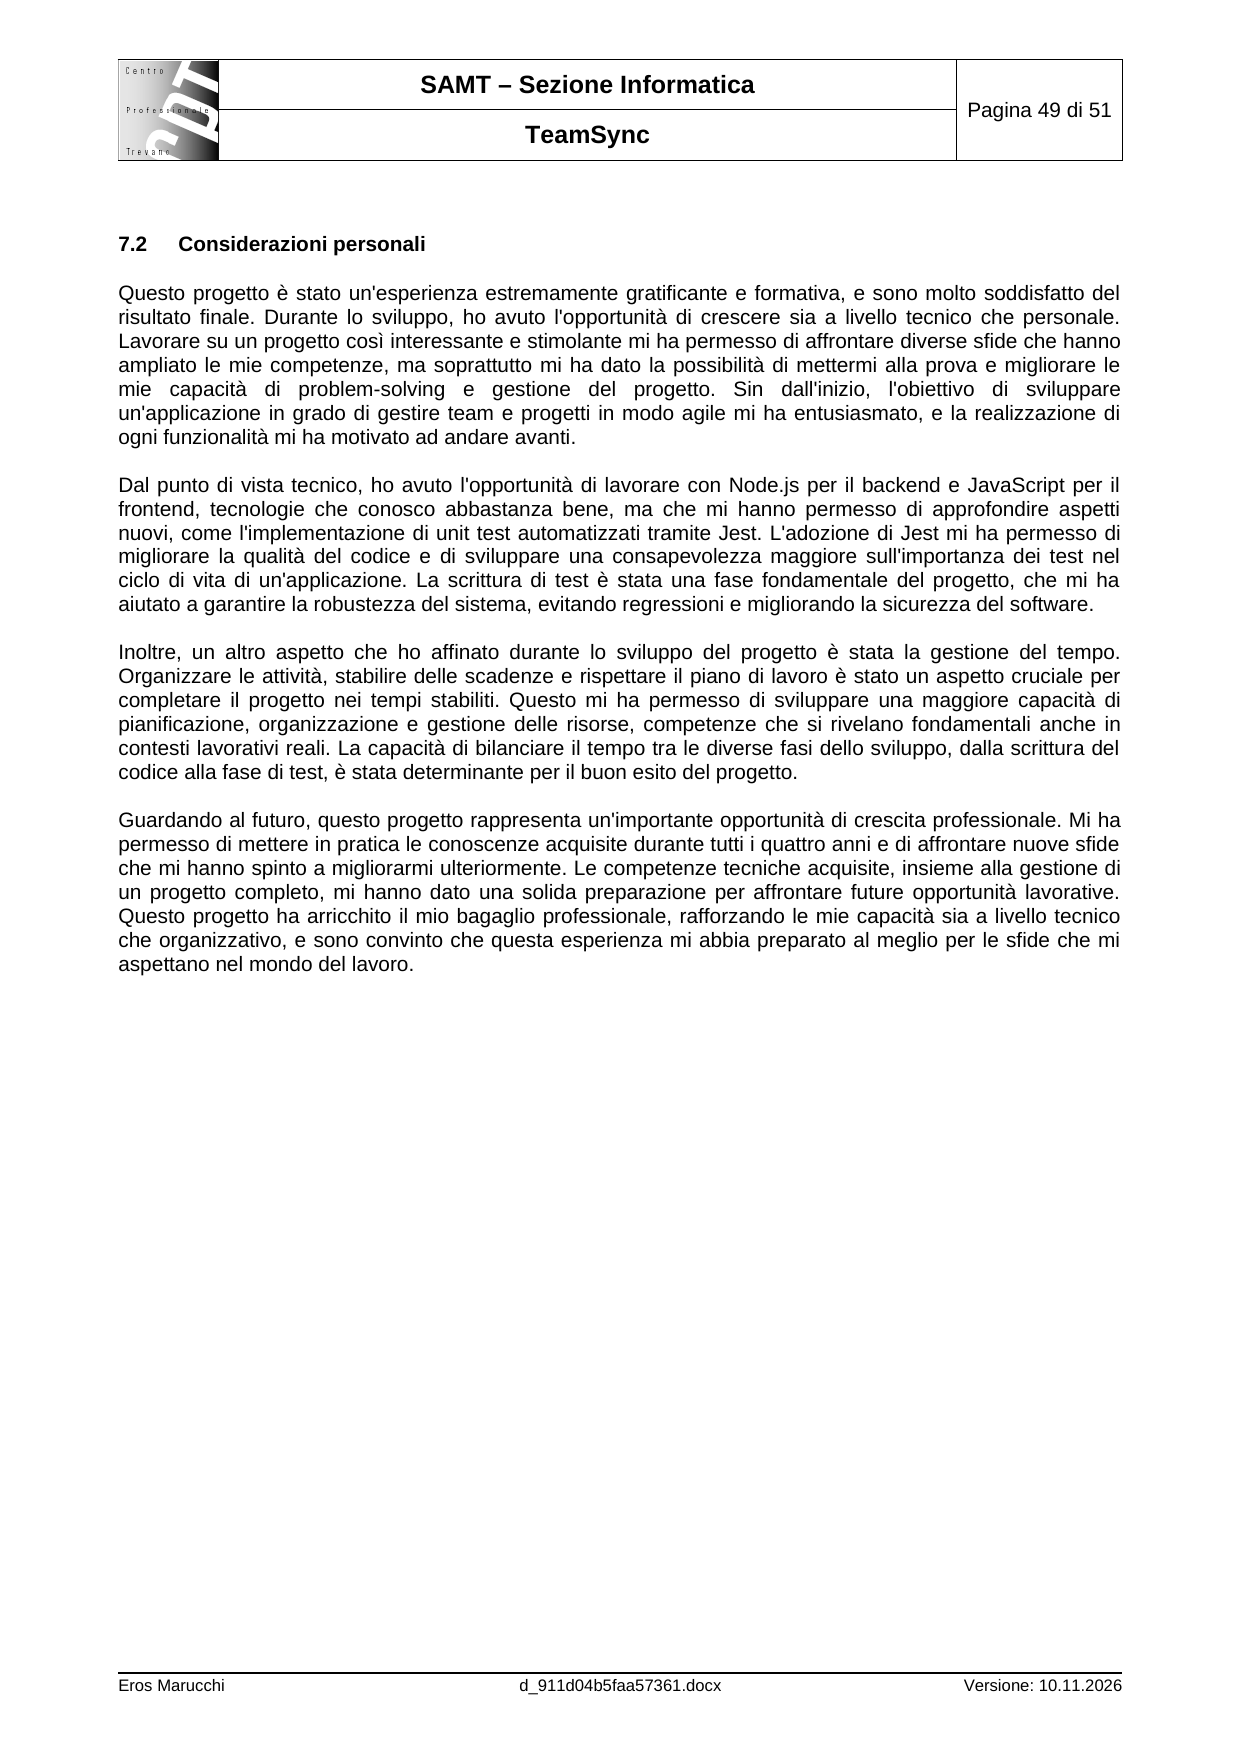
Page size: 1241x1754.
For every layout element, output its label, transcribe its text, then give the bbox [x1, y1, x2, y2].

subtitle Considerazioni personali [118, 232, 1122, 256]
text Dal punto di vista tecnico, ho avuto l'opportunità di lavorare con Node.js per il backend e JavaScript per il frontend, tecnologie che conosco abbastanza bene, ma che mi hanno permesso di approfondire aspetti nuovi, come l'implementazione di unit test automatizzati tramite Jest. L'adozione di Jest mi ha permesso di migliorare la qualità del codice e di sviluppare una consapevolezza maggiore sull'importanza dei test nel ciclo di vita di un'applicazione. La scrittura di test è stata una fase fondamentale del progetto, che mi ha aiutato a garantire la robustezza del sistema, evitando regressioni e migliorando la sicurezza del software. [118, 472, 1122, 616]
picture [118, 60, 219, 160]
text Questo progetto è stato un'esperienza estremamente gratificante e formativa, e sono molto soddisfatto del risultato finale. Durante lo sviluppo, ho avuto l'opportunità di crescere sia a livello tecnico che personale. Lavorare su un progetto così interessante e stimolante mi ha permesso di affrontare diverse sfide che hanno ampliato le mie competenze, ma soprattutto mi ha dato la possibilità di mettermi alla prova e migliorare le mie capacità di problem-solving e gestione del progetto. Sin dall'inizio, l'obiettivo di sviluppare un'applicazione in grado di gestire team e progetti in modo agile mi ha entusiasmato, e la realizzazione di ogni funzionalità mi ha motivato ad andare avanti. [118, 281, 1122, 448]
text Inoltre, un altro aspetto che ho affinato durante lo sviluppo del progetto è stata la gestione del tempo. Organizzare le attività, stabilire delle scadenze e rispettare il piano di lavoro è stato un aspetto cruciale per completare il progetto nei tempi stabiliti. Questo mi ha permesso di sviluppare una maggiore capacità di pianificazione, organizzazione e gestione delle risorse, competenze che si rivelano fondamentali anche in contesti lavorativi reali. La capacità di bilanciare il tempo tra le diverse fasi dello sviluppo, dalla scrittura del codice alla fase di test, è stata determinante per il buon esito del progetto. [118, 640, 1122, 784]
text Guardando al futuro, questo progetto rappresenta un'importante opportunità di crescita professionale. Mi ha permesso di mettere in pratica le conoscenze acquisite durante tutti i quattro anni e di affrontare nuove sfide che mi hanno spinto a migliorarmi ulteriormente. Le competenze tecniche acquisite, insieme alla gestione di un progetto completo, mi hanno dato una solida preparazione per affrontare future opportunità lavorative. Questo progetto ha arricchito il mio bagaglio professionale, rafforzando le mie capacità sia a livello tecnico che organizzativo, e sono convinto che questa esperienza mi abbia preparato al meglio per le sfide che mi aspettano nel mondo del lavoro. [118, 808, 1122, 976]
